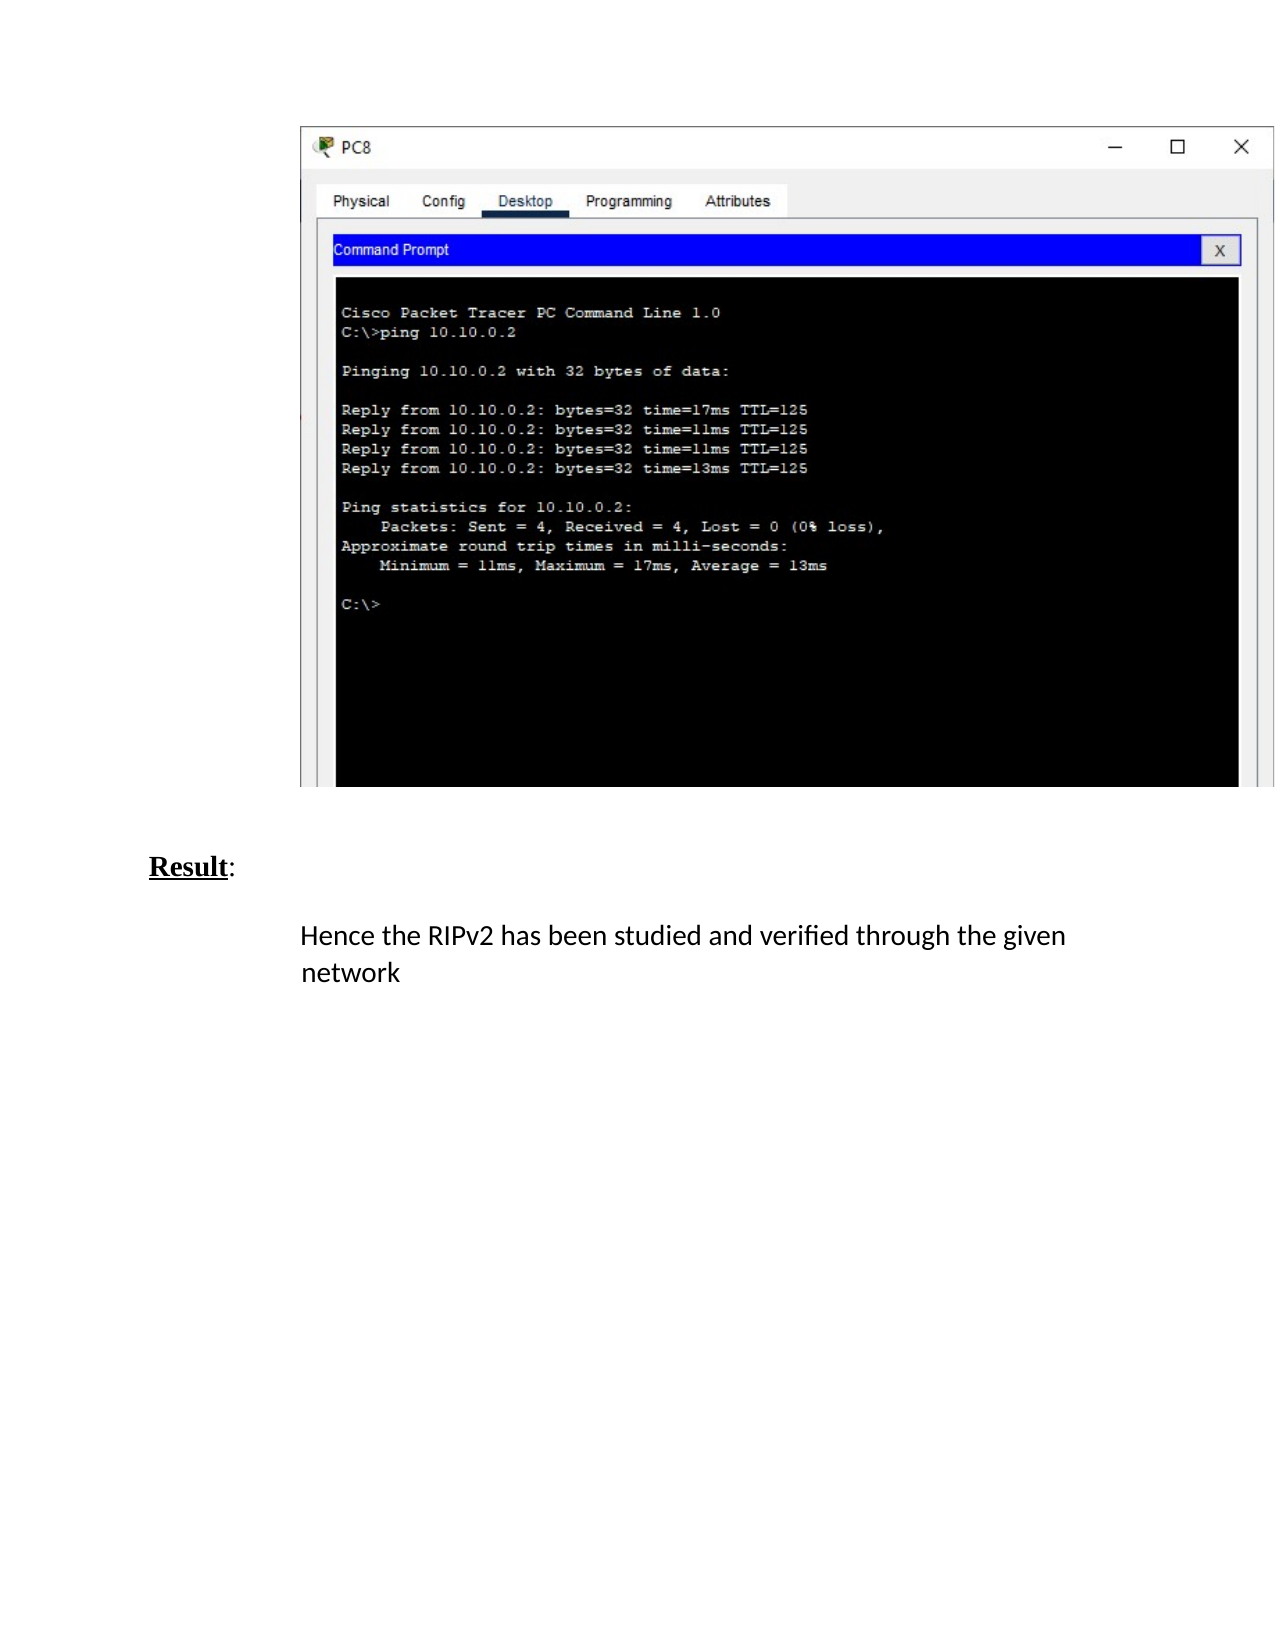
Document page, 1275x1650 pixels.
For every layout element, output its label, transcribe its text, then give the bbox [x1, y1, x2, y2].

text Hence the RIPv2 has been studied and verified through the given network [300, 917, 1121, 989]
picture [300, 126, 1275, 787]
text Result: [148, 849, 1121, 882]
